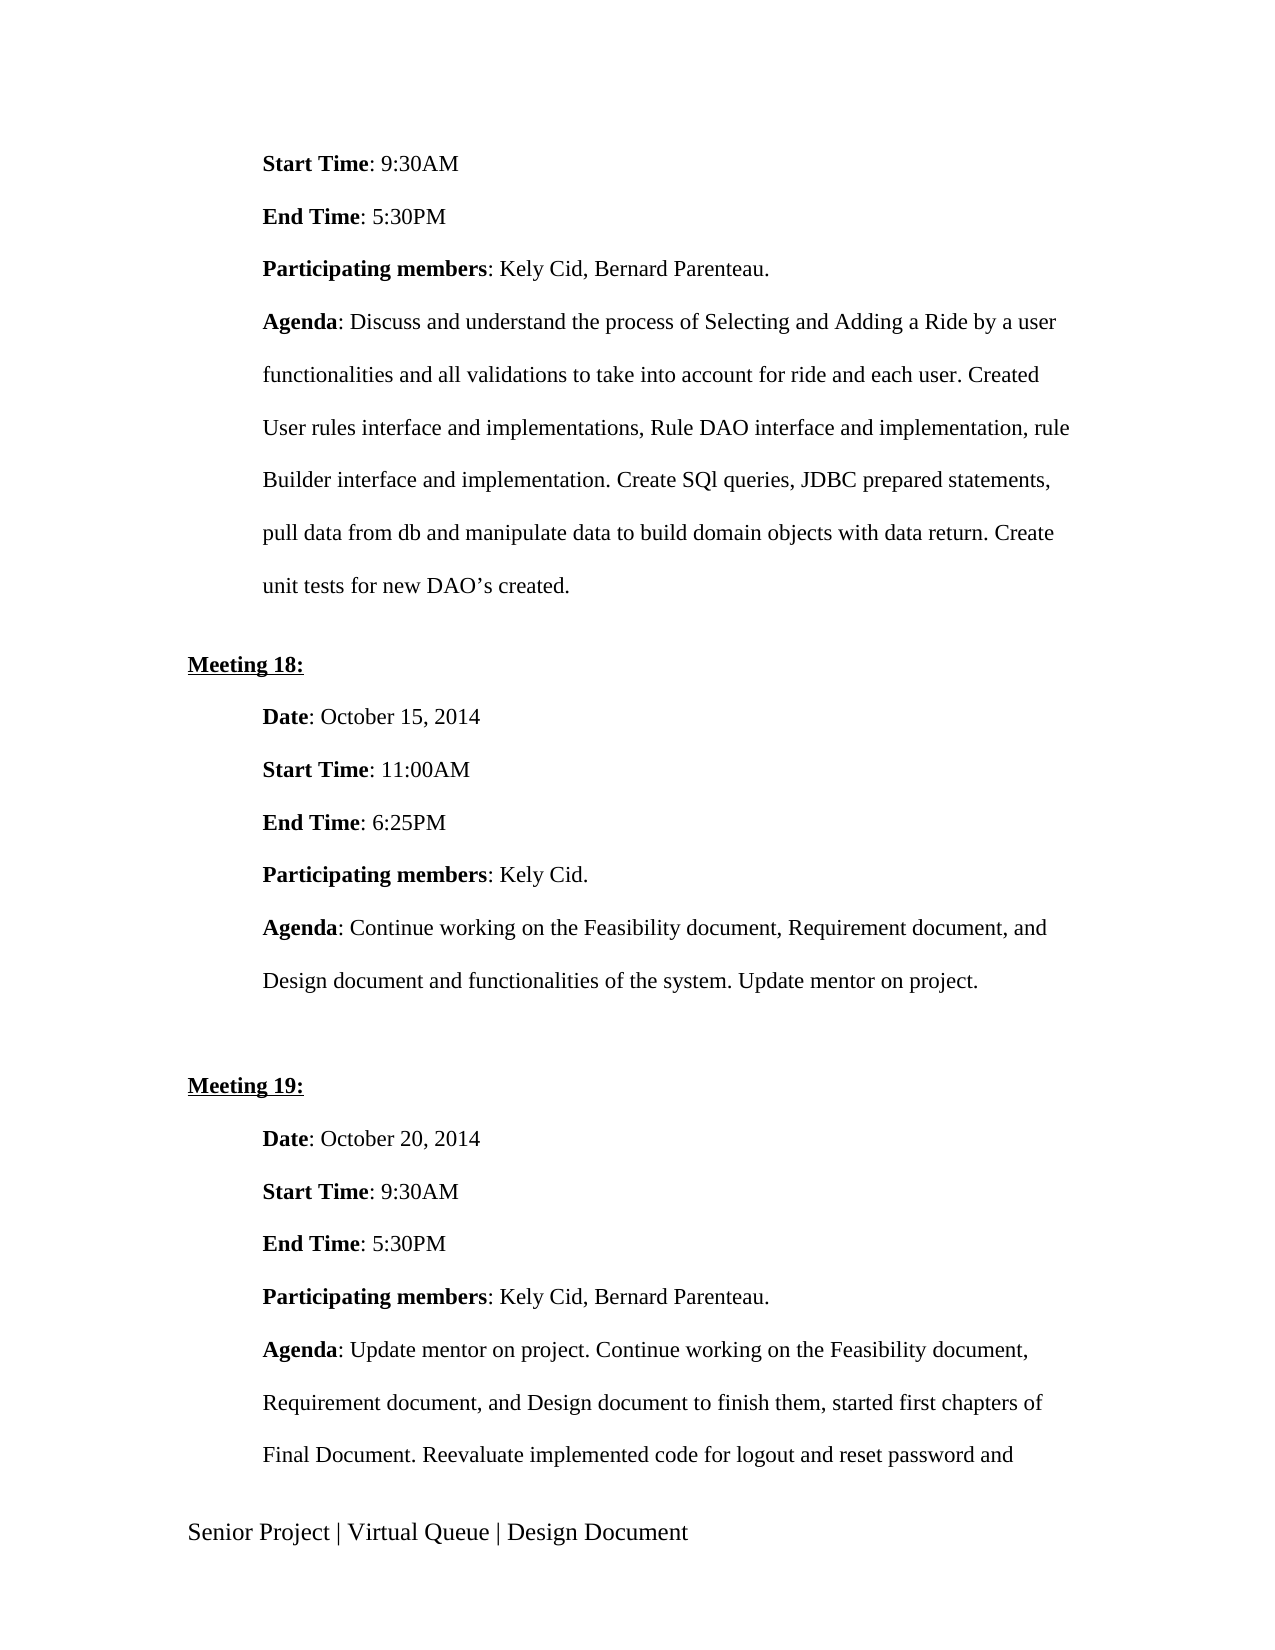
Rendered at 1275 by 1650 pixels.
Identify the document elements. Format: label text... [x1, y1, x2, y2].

text Participating members: Kely Cid, Bernard Parenteau. [262, 1283, 1087, 1309]
text Date: October 20, 2014 [262, 1125, 1087, 1151]
text End Time: 6:25PM [262, 809, 1087, 835]
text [262, 255, 1087, 282]
text Start Time: 9:30AM [262, 1178, 1087, 1204]
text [262, 1336, 1087, 1468]
text Participating members: Kely Cid. [262, 862, 1087, 888]
text End Time: 5:30PM [262, 203, 1087, 229]
text Meeting 19: [187, 1072, 1087, 1099]
text Agenda: Discuss and understand the process of Selecting and Adding a Ride by a user functionalities and all validations to take into account for ride and each user. Created User rules interface and implementations, Rule DAO interface and implementation, rule Builder interface and implementation. Create SQl queries, JDBC prepared statements, pull data from db and manipulate data to build domain objects with data return. Create unit tests for new DAO’s created. [262, 308, 1087, 598]
text End Time: 5:30PM [262, 1231, 1087, 1257]
text Agenda: Continue working on the Feasibility document, Requirement document, and Design document and functionalities of the system. Update mentor on project. [262, 914, 1087, 993]
text Meeting 18: [187, 651, 1087, 677]
text Date: October 15, 2014 [262, 703, 1087, 730]
text Start Time: 11:00AM [262, 756, 1087, 782]
text Start Time: 9:30AM [262, 150, 1087, 176]
